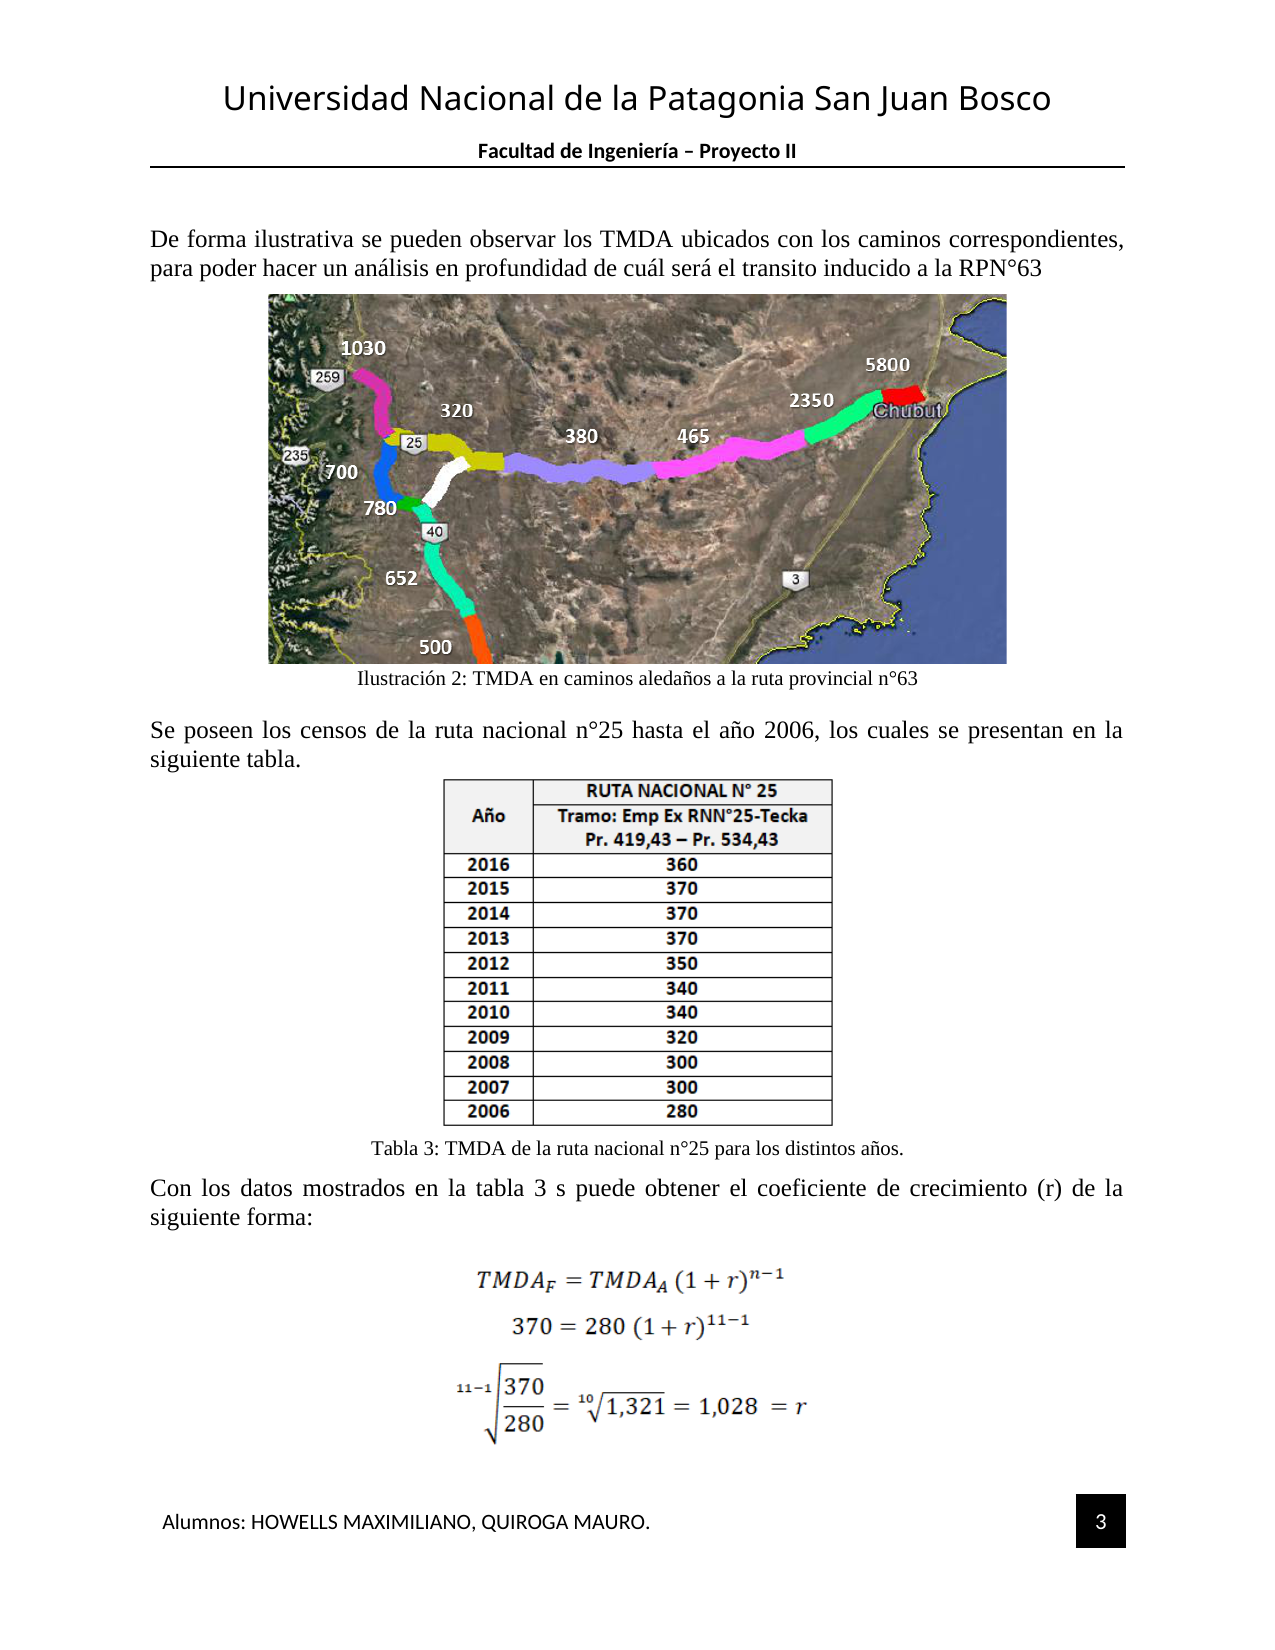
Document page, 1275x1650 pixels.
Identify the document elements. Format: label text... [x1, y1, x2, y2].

picture [268, 294, 1007, 664]
picture [428, 772, 847, 1134]
picture [418, 1242, 857, 1462]
text Se poseen los censos de la ruta nacional n°25 hasta el año 2006, los cuales se presentan en la siguiente tabla. [150, 715, 1125, 772]
text Tabla 3: TMDA de la ruta nacional n°25 para los distintos años. [150, 1136, 1125, 1160]
text Con los datos mostrados en la tabla 3 s puede obtener el coeficiente de crecimiento (r) de la siguiente forma: [150, 1173, 1125, 1230]
text De forma ilustrativa se pueden observar los TMDA ubicados con los caminos correspondientes, para poder hacer un análisis en profundidad de cuál será el transito inducido a la RPN°63 [150, 224, 1125, 282]
